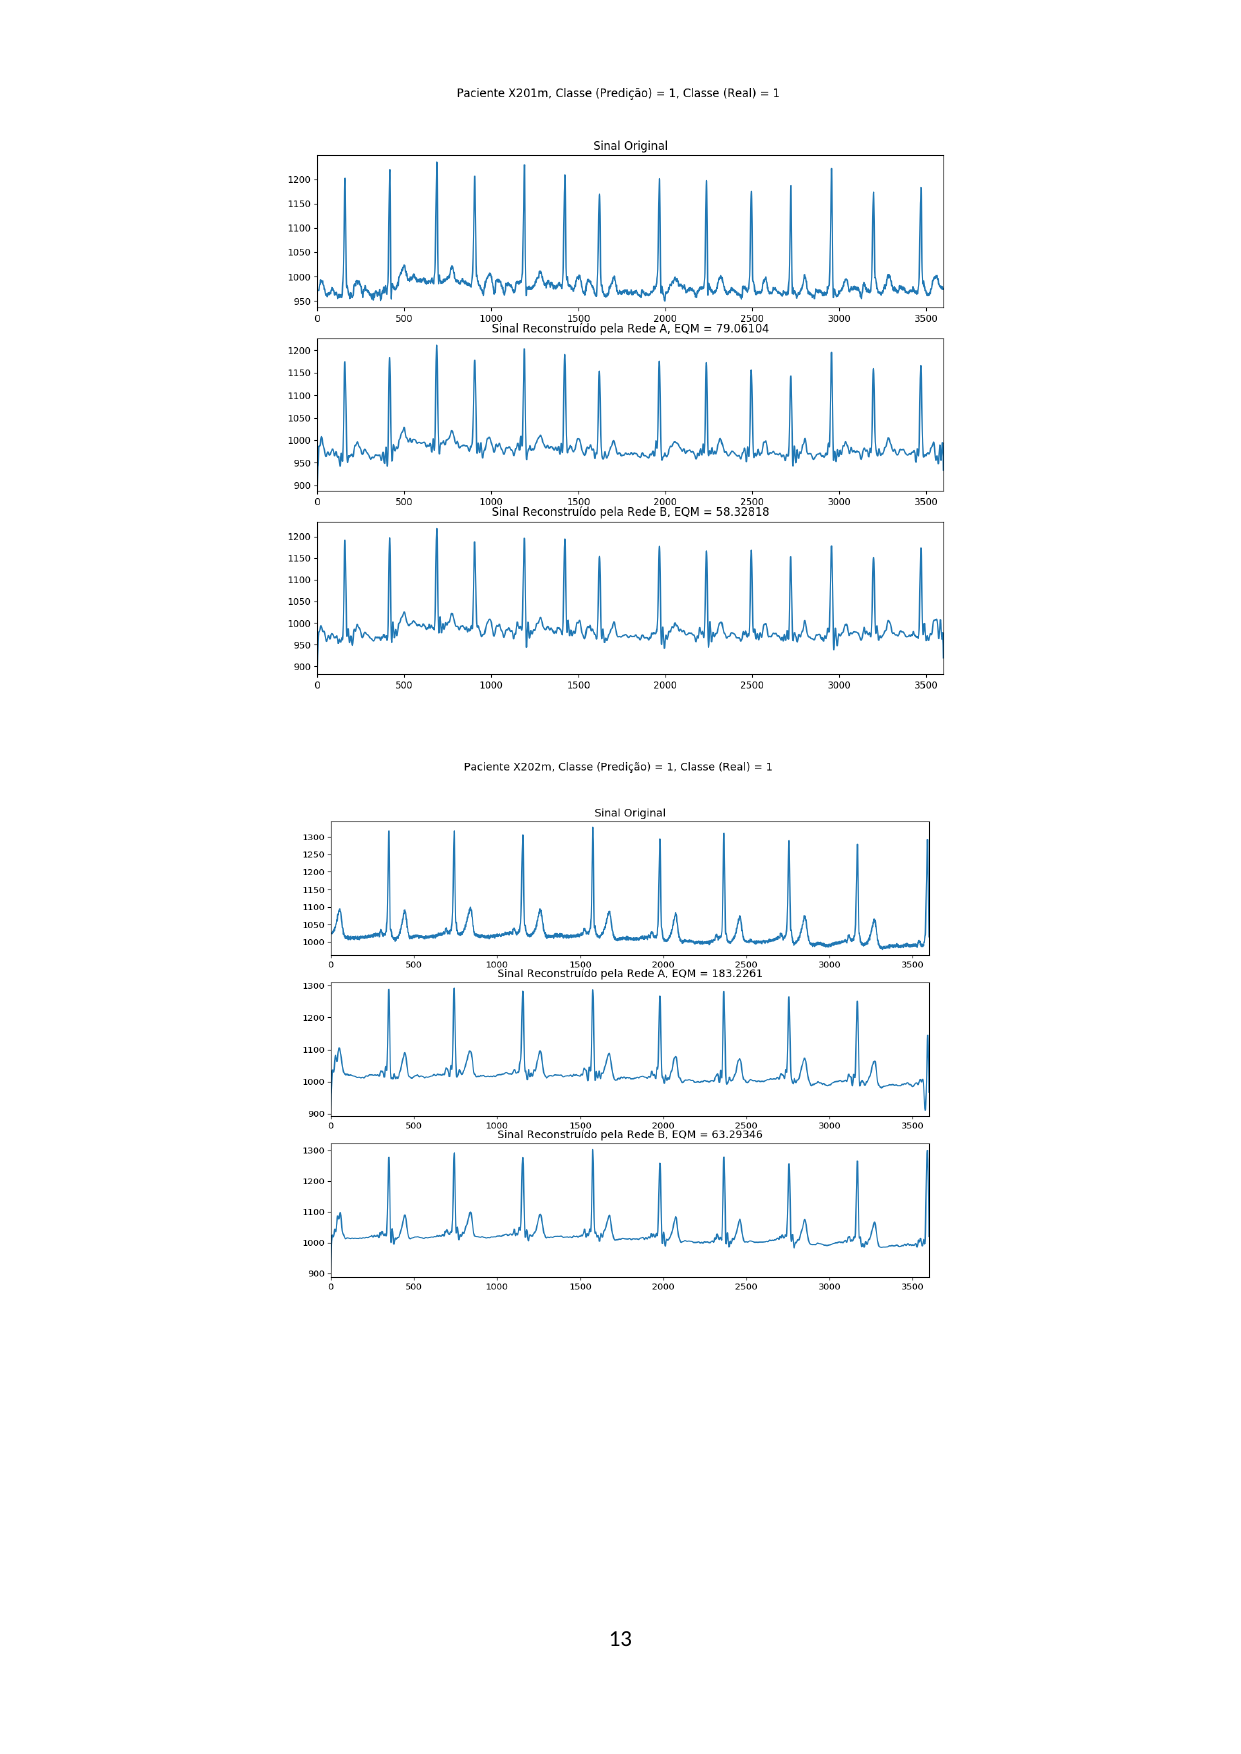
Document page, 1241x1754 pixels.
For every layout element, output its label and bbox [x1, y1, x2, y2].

picture [234, 750, 1006, 1342]
picture [216, 75, 1024, 748]
